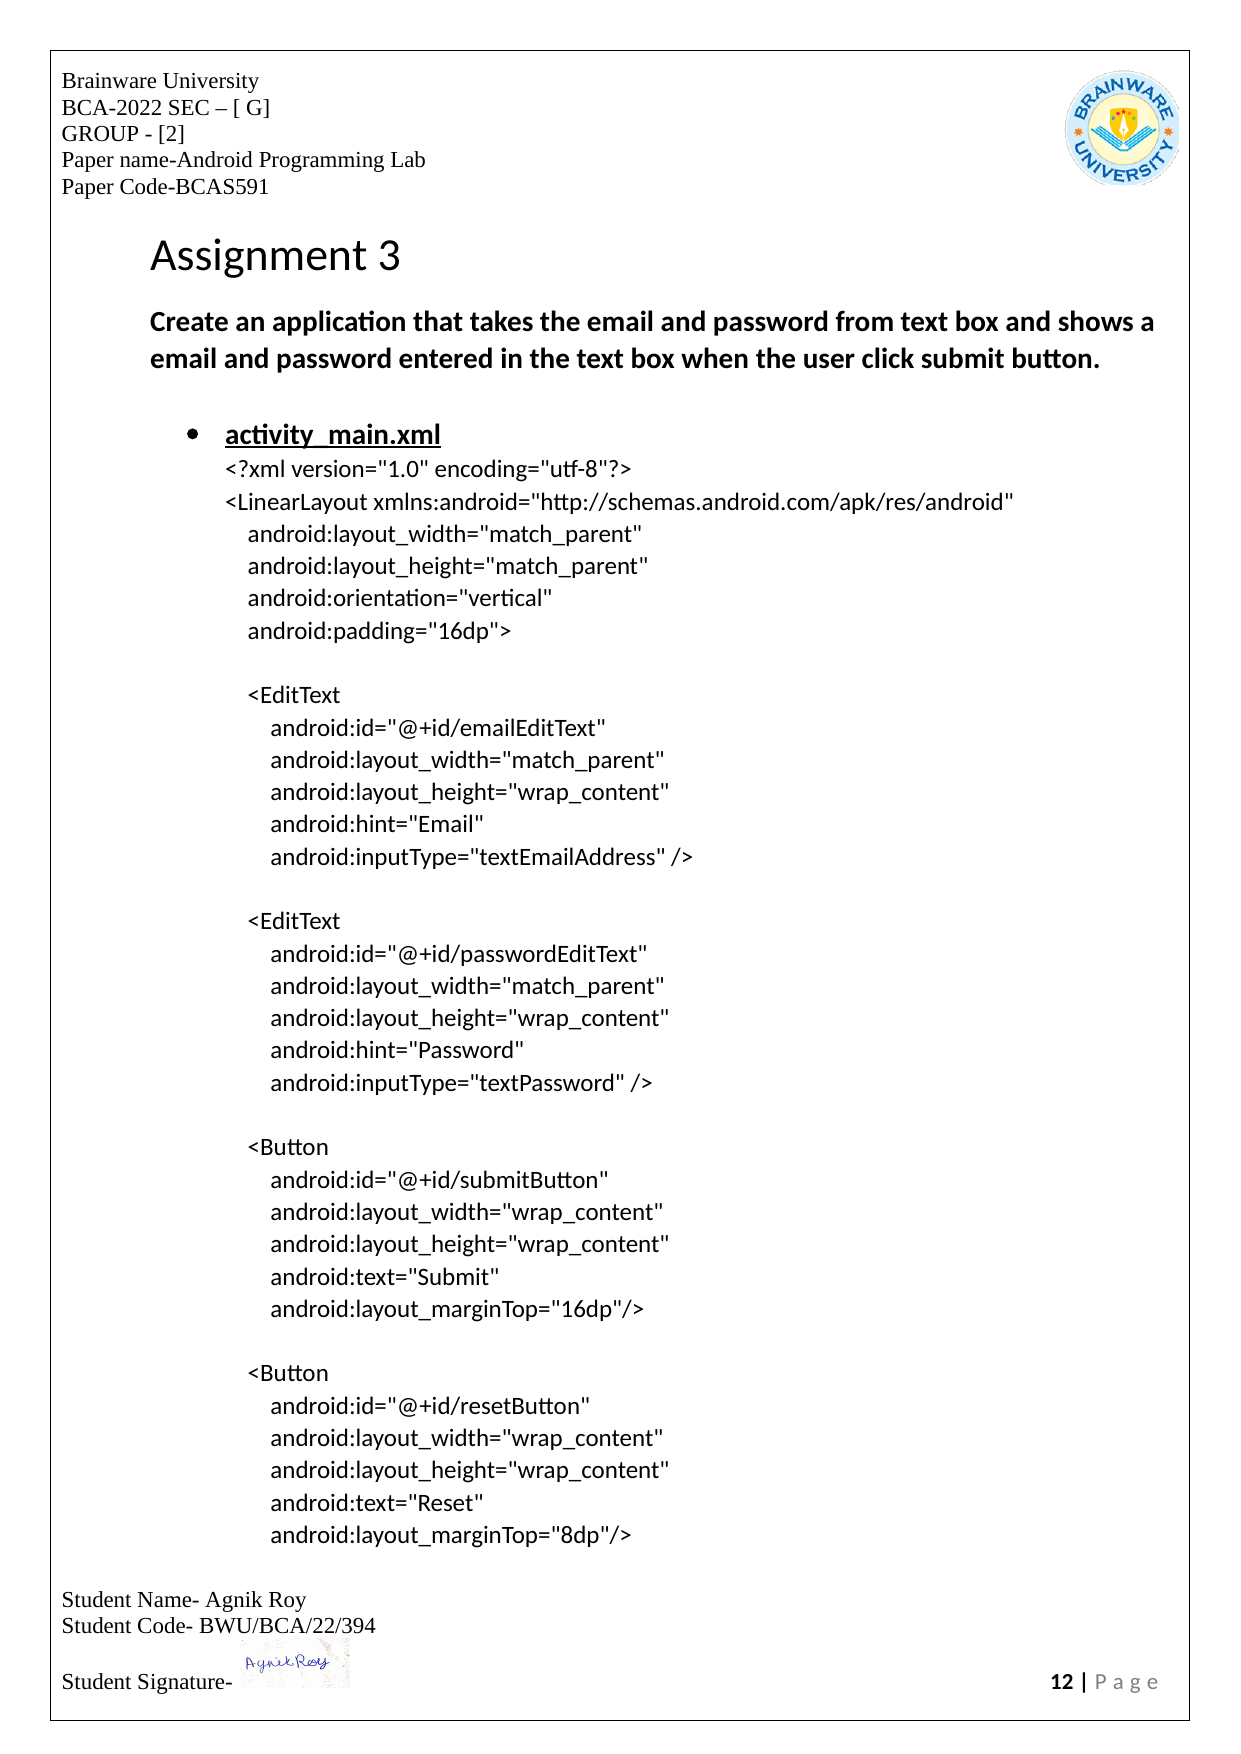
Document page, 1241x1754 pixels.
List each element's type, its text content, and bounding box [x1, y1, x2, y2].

text <Button [225, 1358, 1181, 1388]
text android:layout_height="wrap_content" [225, 776, 1181, 807]
text <Button [225, 1132, 1181, 1162]
text <EditText [225, 679, 1181, 710]
text android:layout_width="match_parent" [225, 744, 1181, 774]
list activity_main.xml [187, 416, 1181, 451]
picture [1064, 70, 1180, 186]
text android:hint="Password" [225, 1035, 1181, 1065]
text android:id="@+id/passwordEditText" [225, 938, 1181, 968]
text android:hint="Email" [225, 809, 1181, 839]
text android:layout_height="wrap_content" [225, 1454, 1181, 1485]
picture [238, 1638, 350, 1688]
text Create an application that takes the email and password from text box and shows a email and password entered in the text box when the user click submit button. [150, 303, 1181, 376]
text android:layout_width="match_parent" [225, 970, 1181, 1001]
text <EditText [225, 906, 1181, 936]
text android:layout_height="wrap_content" [225, 1002, 1181, 1033]
text android:inputType="textEmailAddress" /> [225, 841, 1181, 871]
text android:id="@+id/emailEditText" [225, 712, 1181, 742]
text android:id="@+id/resetButton" [225, 1390, 1181, 1420]
text android:layout_width="match_parent" [225, 518, 1181, 548]
text android:layout_marginTop="8dp"/> [225, 1519, 1181, 1549]
text android:inputType="textPassword" /> [225, 1067, 1181, 1097]
text Assignment 3 [150, 226, 1181, 282]
text android:layout_marginTop="16dp"/> [225, 1293, 1181, 1323]
text android:padding="16dp"> [225, 615, 1181, 645]
text android:text="Reset" [225, 1487, 1181, 1517]
text <?xml version="1.0" encoding="utf-8"?> [225, 453, 1181, 484]
text <LinearLayout xmlns:android="http://schemas.android.com/apk/res/android" [225, 486, 1181, 516]
text android:layout_width="wrap_content" [225, 1422, 1181, 1453]
text android:orientation="vertical" [225, 583, 1181, 613]
text android:text="Submit" [225, 1261, 1181, 1291]
text android:layout_height="match_parent" [225, 550, 1181, 581]
text android:id="@+id/submitButton" [225, 1164, 1181, 1194]
text android:layout_width="wrap_content" [225, 1196, 1181, 1227]
text android:layout_height="wrap_content" [225, 1228, 1181, 1259]
